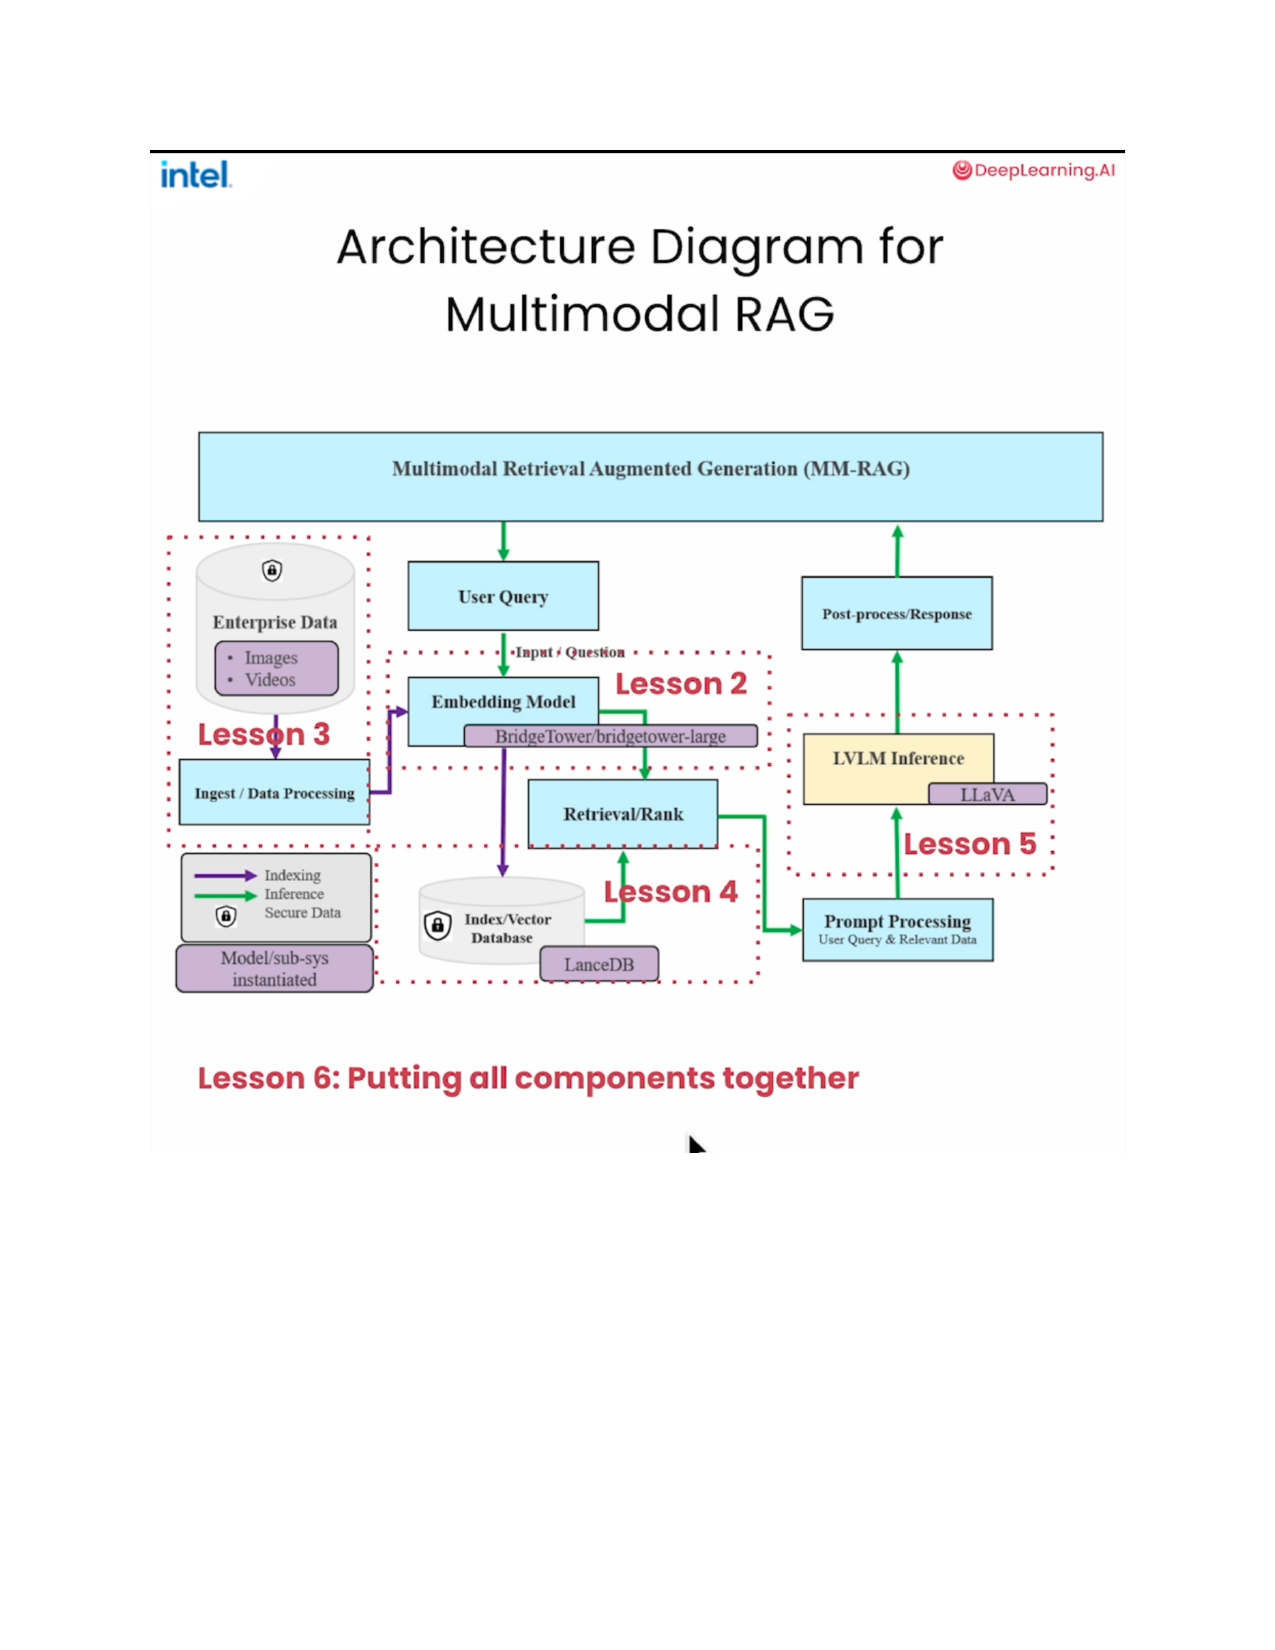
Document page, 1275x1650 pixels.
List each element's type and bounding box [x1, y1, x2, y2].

picture [150, 150, 1125, 1153]
